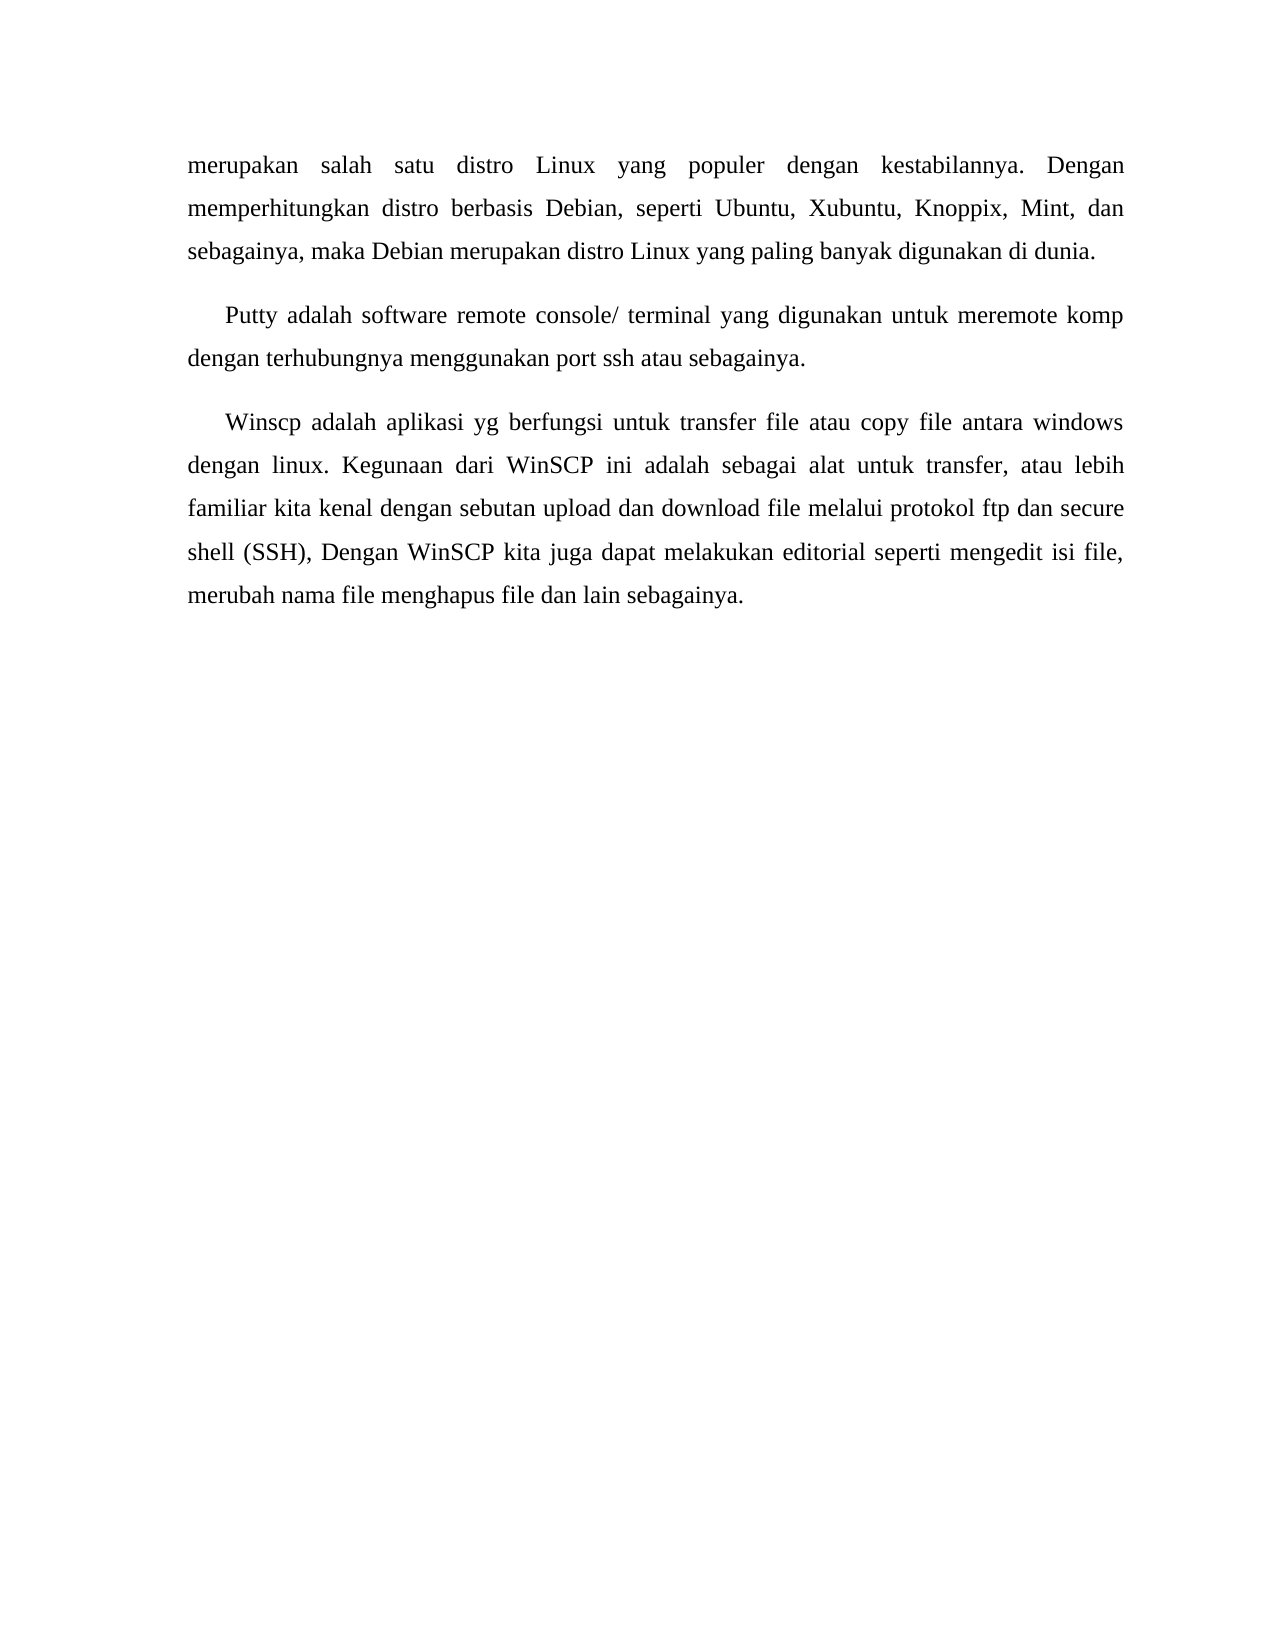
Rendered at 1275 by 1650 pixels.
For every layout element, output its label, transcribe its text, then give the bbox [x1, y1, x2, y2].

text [187, 150, 1125, 265]
text Winscp adalah aplikasi yg berfungsi untuk transfer file atau copy file antara windows dengan linux. Kegunaan dari WinSCP ini adalah sebagai alat untuk transfer, atau lebih familiar kita kenal dengan sebutan upload dan download file melalui protokol ftp dan secure shell (SSH), Dengan WinSCP kita juga dapat melakukan editorial seperti mengedit isi file, merubah nama file menghapus file dan lain sebagainya. [187, 407, 1125, 608]
text Putty adalah software remote console/ terminal yang digunakan untuk meremote komp dengan terhubungnya menggunakan port ssh atau sebagainya. [187, 300, 1125, 372]
